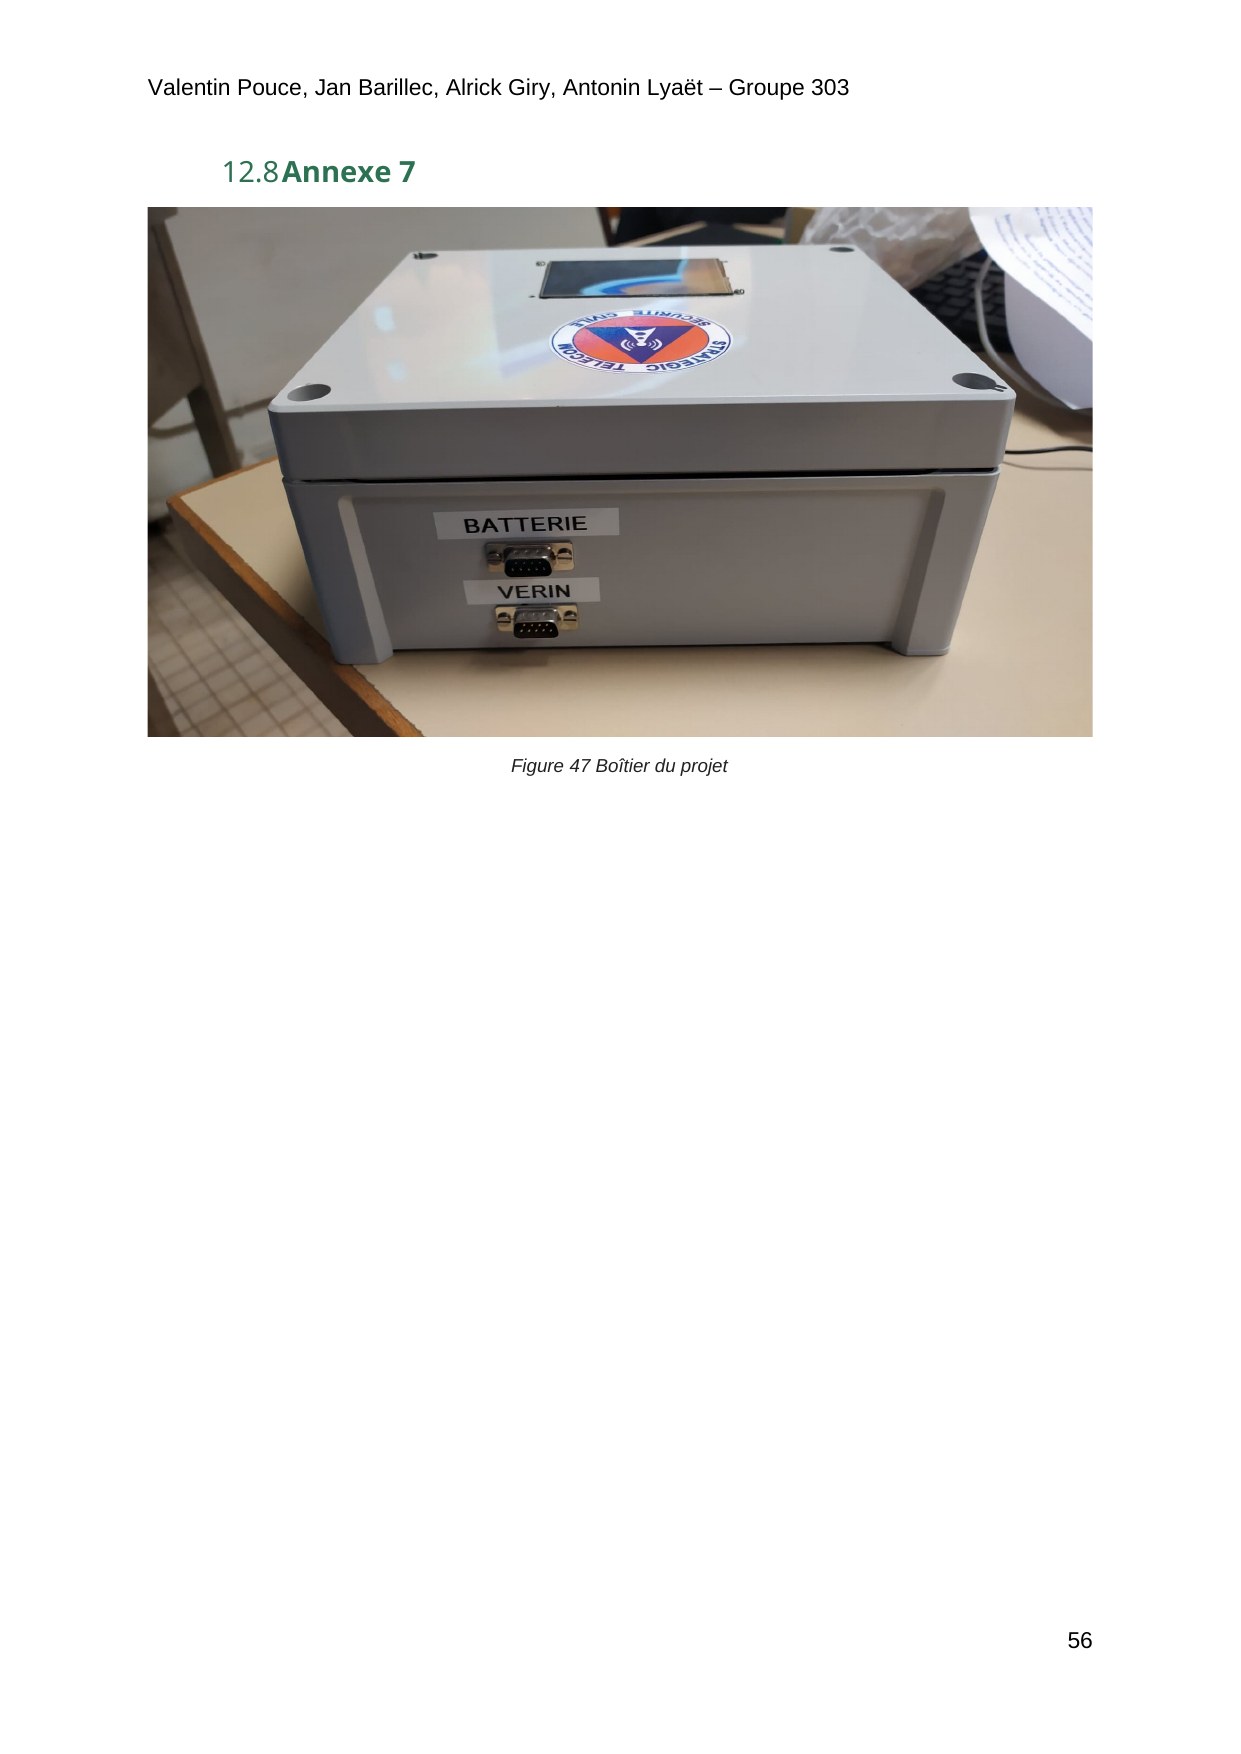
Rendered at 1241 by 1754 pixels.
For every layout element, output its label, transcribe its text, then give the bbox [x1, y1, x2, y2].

subtitle Annexe 7 [221, 152, 1093, 191]
picture [147, 207, 1093, 737]
